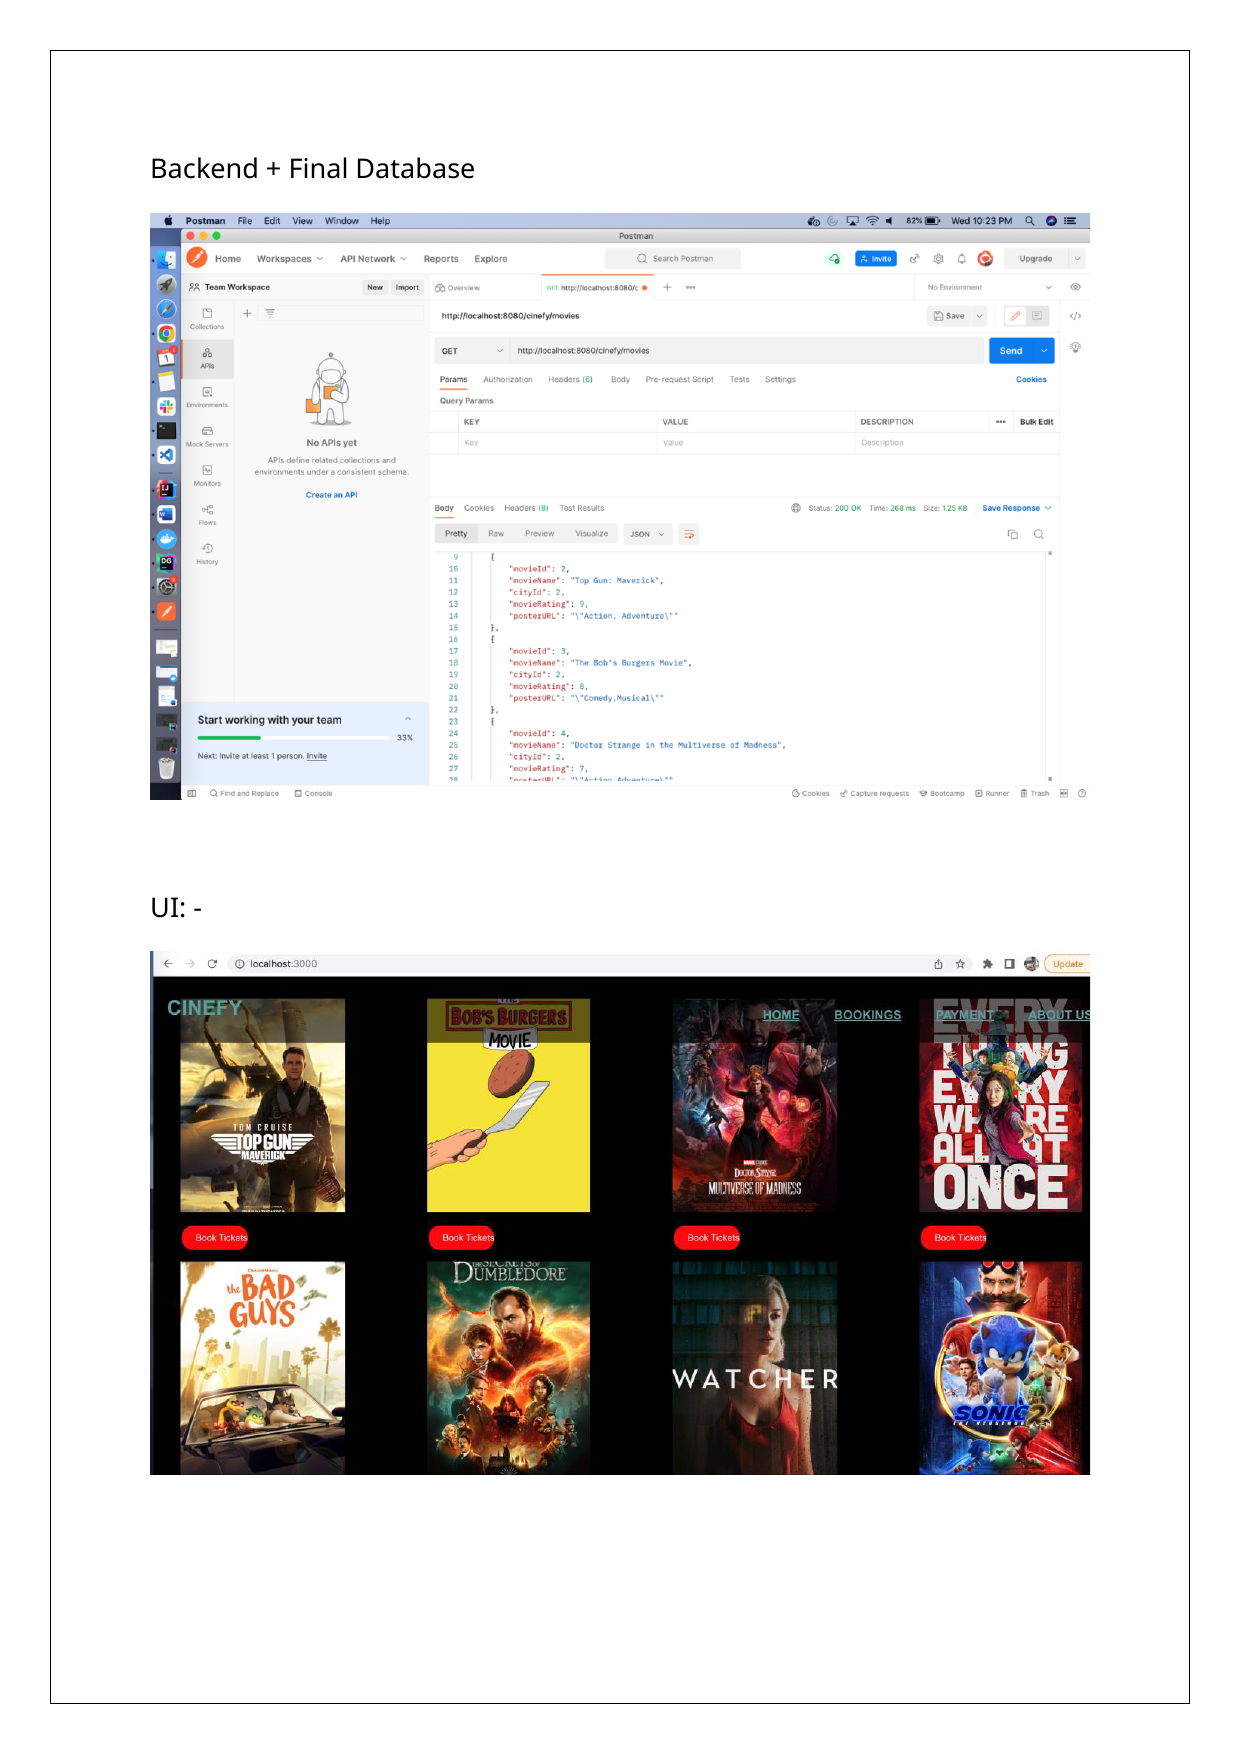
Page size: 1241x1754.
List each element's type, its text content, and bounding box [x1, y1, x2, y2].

text UI: - [150, 888, 1090, 925]
text Backend + Final Database [150, 150, 1090, 187]
